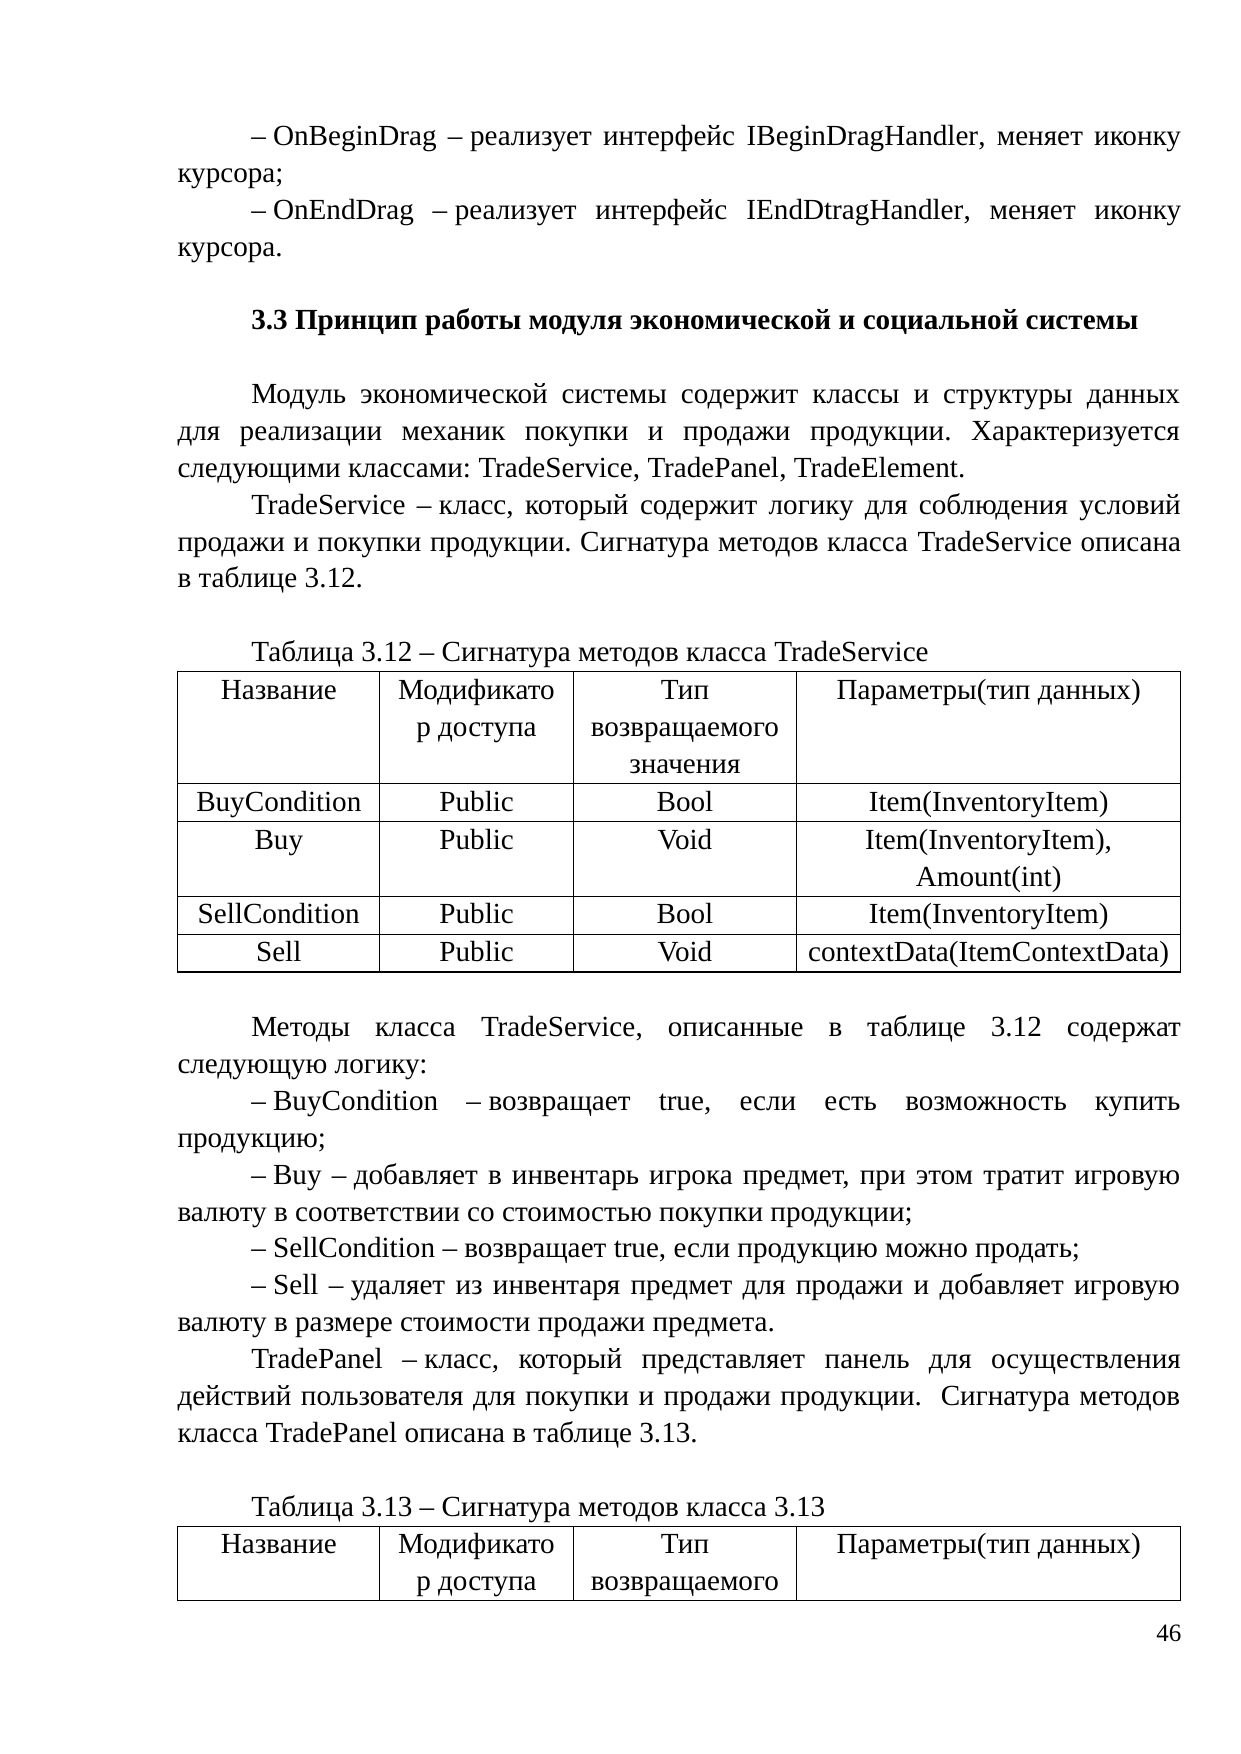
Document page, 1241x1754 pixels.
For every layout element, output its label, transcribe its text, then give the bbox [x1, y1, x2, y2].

text – SellCondition – возвращает true, если продукцию можно продать; [177, 1231, 1181, 1264]
table_header Тип возвращаемого значения [574, 672, 796, 783]
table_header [574, 1527, 796, 1600]
table_header Модификатор доступа [380, 672, 573, 783]
table_header Параметры(тип данных) [797, 672, 1180, 783]
table_cell Sell [178, 935, 379, 971]
text Модуль экономической системы содержит классы и структуры данных для реализации механик покупки и продажи продукции. Характеризуется следующими классами: TradeService, TradePanel, TradeElement. [177, 376, 1181, 483]
table_cell Public [380, 935, 573, 971]
text – Buy – добавляет в инвентарь игрока предмет, при этом тратит игровую валюту в соответствии со стоимостью покупки продукции; [177, 1157, 1181, 1227]
table_cell Item(InventoryItem) [797, 784, 1180, 821]
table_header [797, 1527, 1180, 1600]
text Методы класса TradeService, описанные в таблице 3.12 содержат следующую логику: [177, 1009, 1181, 1080]
table_cell Void [574, 822, 796, 896]
table_cell SellCondition [178, 897, 379, 933]
table_cell BuyCondition [178, 784, 379, 821]
text – Sell – удаляет из инвентаря предмет для продажи и добавляет игровую валюту в размере стоимости продажи предмета. [177, 1267, 1181, 1338]
table_cell Buy [178, 822, 379, 896]
table_cell Bool [574, 784, 796, 821]
table_cell contextData(ItemContextData) [797, 935, 1180, 971]
table_header Название [178, 672, 379, 783]
text Таблица 3.13 – Сигнатура методов класса 3.13 [177, 1489, 1181, 1522]
table_cell Item(InventoryItem) [797, 897, 1180, 933]
table_cell Bool [574, 897, 796, 933]
table_cell Public [380, 822, 573, 896]
table_header Модификатор доступа [380, 1527, 573, 1600]
text – OnEndDrag – реализует интерфейс IEndDtragHandler, меняет иконку курсора. [177, 192, 1181, 262]
table_cell Public [380, 897, 573, 933]
text Таблица 3.12 – Сигнатура методов класса TradeService [177, 634, 1181, 668]
text TradePanel – класс, который представляет панель для осуществления действий пользователя для покупки и продажи продукции. Сигнатура методов класса TradePanel описана в таблице 3.13. [177, 1341, 1181, 1448]
table_cell Void [574, 935, 796, 971]
table_header Название [178, 1527, 379, 1600]
text 3.3 Принцип работы модуля экономической и социальной системы [177, 302, 1181, 336]
text – BuyCondition – возвращает true, если есть возможность купить продукцию; [177, 1083, 1181, 1153]
table_cell Item(InventoryItem), Amount(int) [797, 822, 1180, 896]
text – OnBeginDrag – реализует интерфейс IBeginDragHandler, меняет иконку курсора; [177, 118, 1181, 188]
table_cell Public [380, 784, 573, 821]
text TradeService – класс, который содержит логику для соблюдения условий продажи и покупки продукции. Сигнатура методов класса TradeService описана в таблице 3.12. [177, 487, 1181, 594]
